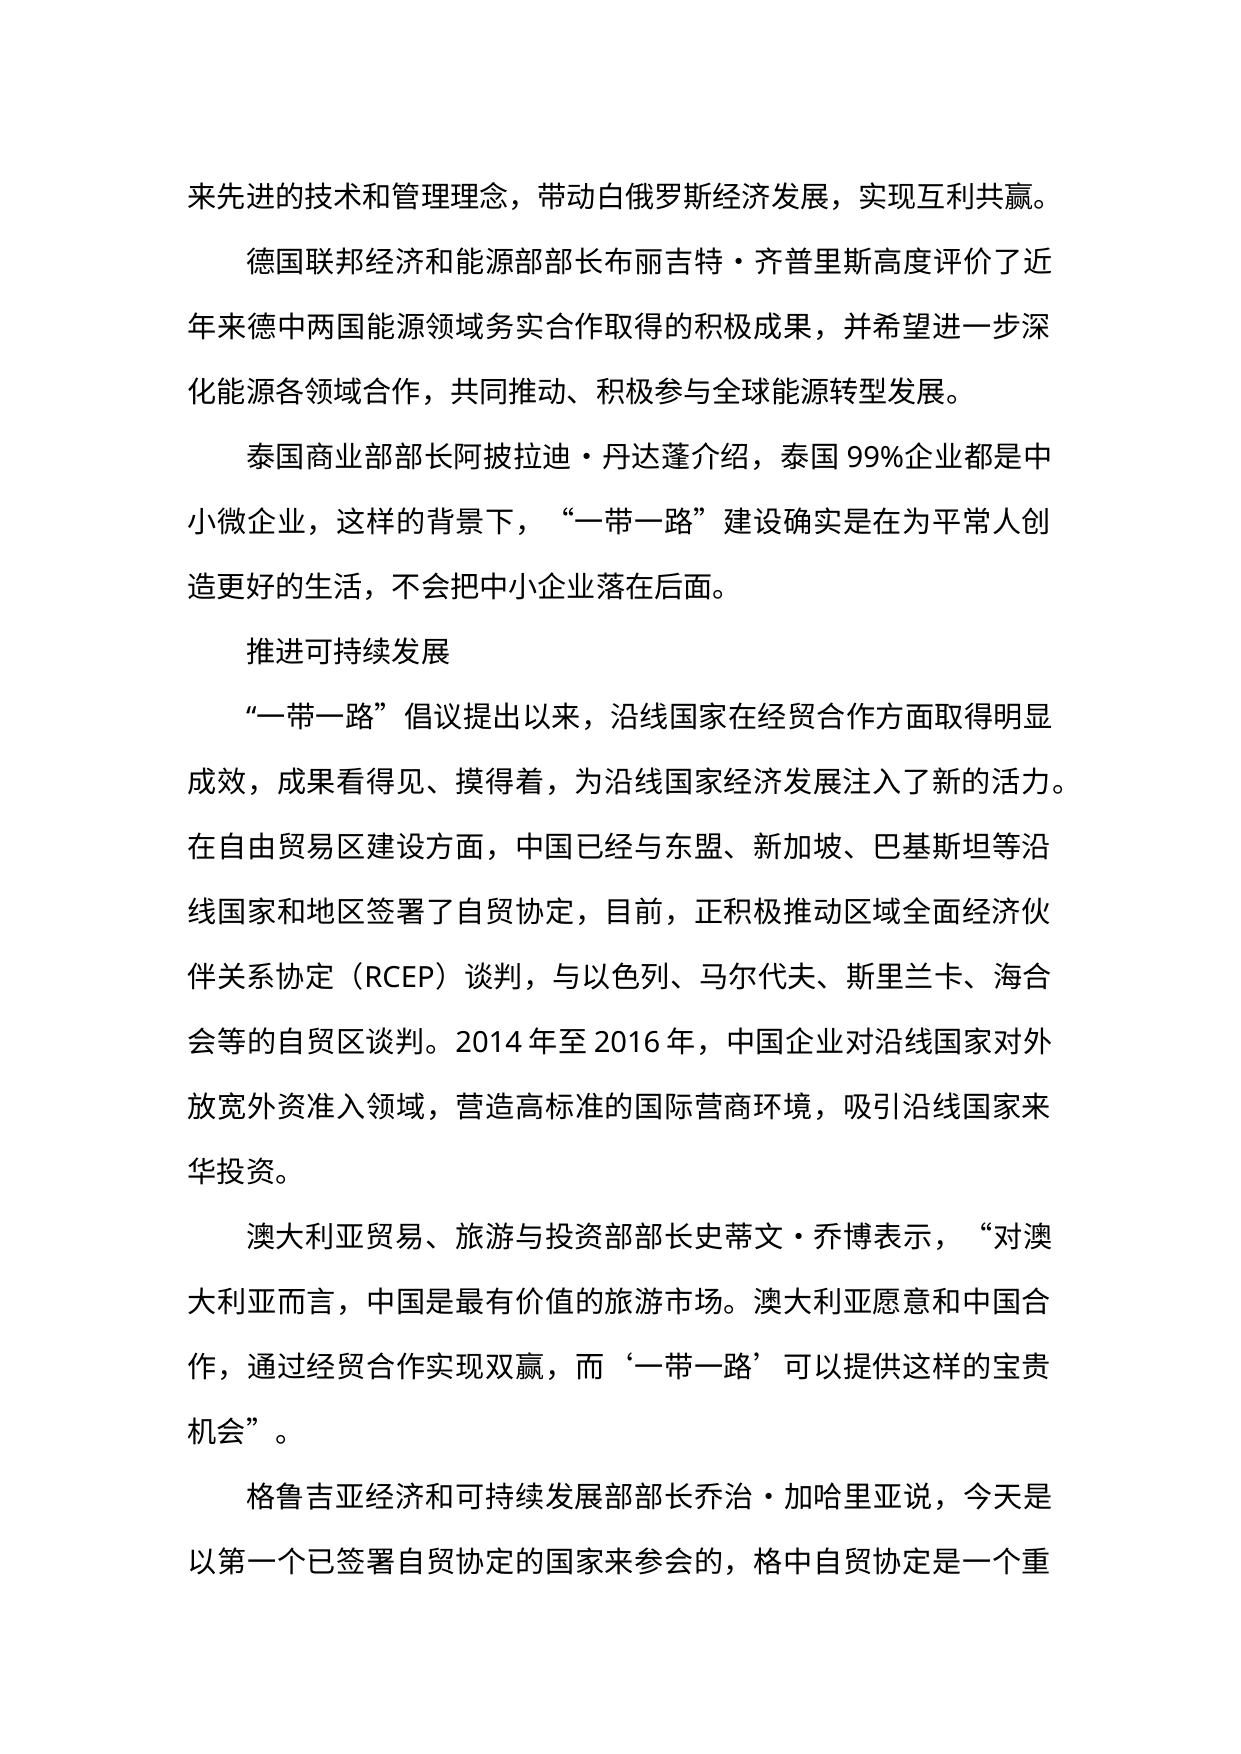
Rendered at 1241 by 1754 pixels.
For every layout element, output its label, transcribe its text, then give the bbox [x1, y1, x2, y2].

text 推进可持续发展 [187, 617, 1053, 682]
text 德国联邦经济和能源部部长布丽吉特•齐普里斯高度评价了近年来德中两国能源领域务实合作取得的积极成果，并希望进一步深化能源各领域合作，共同推动、积极参与全球能源转型发展。 [187, 227, 1053, 422]
text 泰国商业部部长阿披拉迪•丹达蓬介绍，泰国99%企业都是中小微企业，这样的背景下，“一带一路”建设确实是在为平常人创造更好的生活，不会把中小企业落在后面。 [187, 422, 1053, 617]
text 澳大利亚贸易、旅游与投资部部长史蒂文•乔博表示，“对澳大利亚而言，中国是最有价值的旅游市场。澳大利亚愿意和中国合作，通过经贸合作实现双赢，而‘一带一路’可以提供这样的宝贵机会”。 [187, 1202, 1053, 1462]
text “一带一路”倡议提出以来，沿线国家在经贸合作方面取得明显成效，成果看得见、摸得着，为沿线国家经济发展注入了新的活力。在自由贸易区建设方面，中国已经与东盟、新加坡、巴基斯坦等沿线国家和地区签署了自贸协定，目前，正积极推动区域全面经济伙伴关系协定（RCEP）谈判，与以色列、马尔代夫、斯里兰卡、海合会等的自贸区谈判。2014年至2016年，中国企业对沿线国家对外放宽外资准入领域，营造高标准的国际营商环境，吸引沿线国家来华投资。 [187, 682, 1053, 1202]
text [187, 162, 1053, 227]
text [187, 1462, 1053, 1592]
